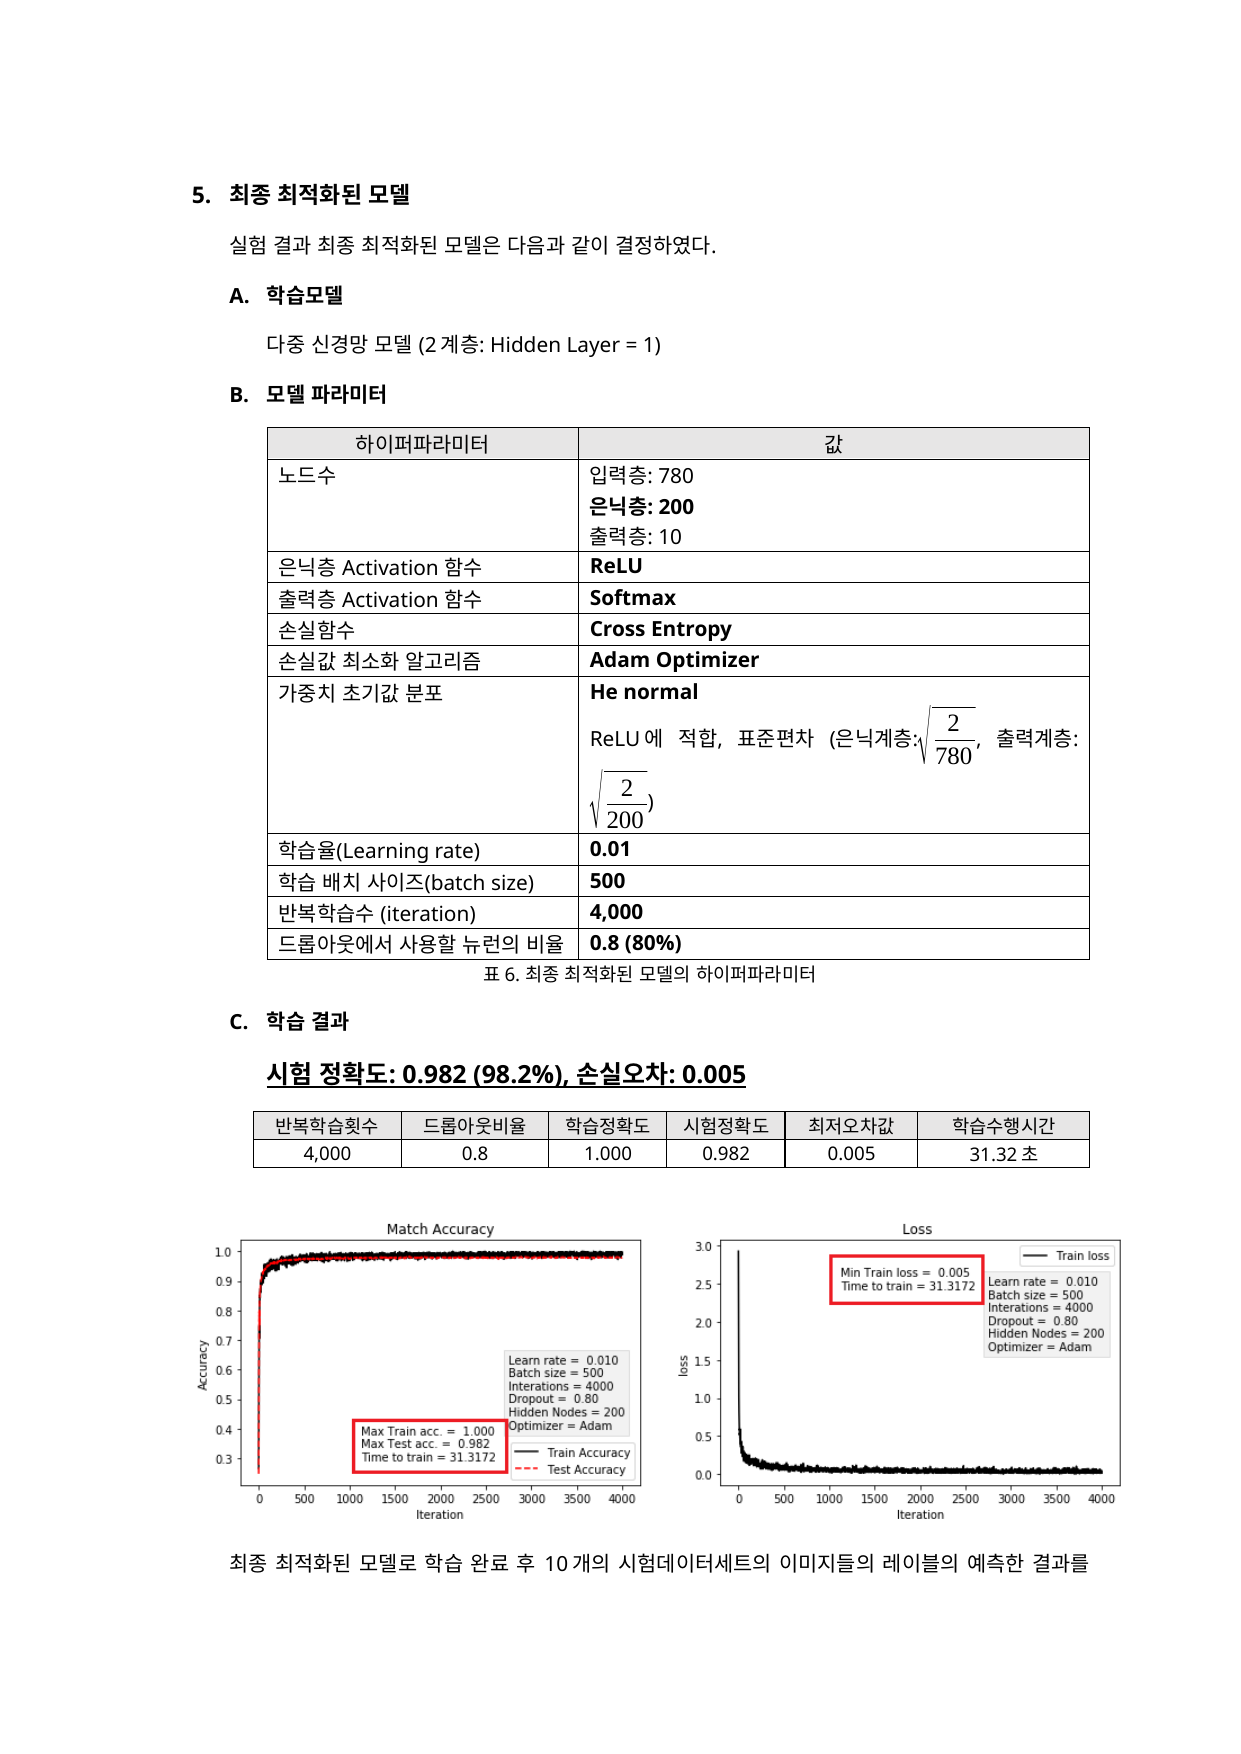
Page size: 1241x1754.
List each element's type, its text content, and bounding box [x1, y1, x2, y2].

table_header 값 [579, 428, 1089, 458]
table_cell 손실함수 [268, 614, 578, 644]
table_cell 학습율(Learning rate) [268, 834, 578, 865]
list 표6. 최종 최적화된 모델의 하이퍼파라미터 [433, 960, 1090, 987]
table_cell 4,000 [579, 897, 1089, 927]
table_cell 500 [579, 866, 1089, 896]
table_cell ReLU [579, 552, 1089, 582]
table_cell 0.005 [786, 1140, 917, 1167]
table_cell 0.8 (80%) [579, 929, 1089, 959]
table_header 학습수행시간 [918, 1112, 1089, 1139]
table_header 시험정확도 [667, 1112, 784, 1139]
table_cell 31.32초 [918, 1140, 1089, 1167]
table_cell Cross Entropy [579, 614, 1089, 644]
table_cell Softmax [579, 583, 1089, 613]
table_header 반복학습횟수 [254, 1112, 401, 1139]
table_cell 손실값 최소화 알고리즘 [268, 646, 578, 676]
table_header 하이퍼파라미터 [268, 428, 578, 458]
table_cell 출력층 Activation 함수 [268, 583, 578, 613]
table_cell 은닉층 Activation 함수 [268, 552, 578, 582]
table_cell 입력층: 780 은닉층: 200 출력층: 10 [579, 460, 1089, 551]
table_cell He normal ReLU에 적합, 표준편차 (은닉계층:, 출력계층: ) [579, 677, 1089, 833]
list 학습모델 [229, 279, 1090, 309]
table_cell 드롭아웃에서 사용할 뉴런의 비율 [268, 929, 578, 959]
table_header 학습정확도 [549, 1112, 666, 1139]
list 모델 파라미터 [229, 378, 1090, 408]
table_cell 0.01 [579, 834, 1089, 865]
table_cell 노드수 [268, 460, 578, 551]
list 최종 최적화된 모델 [192, 177, 1090, 211]
table_cell 4,000 [254, 1140, 401, 1167]
table_cell Adam Optimizer [579, 646, 1089, 676]
picture [191, 1215, 1131, 1528]
list 시험 정확도: 0.982 (98.2%), 손실오차: 0.005 [267, 1055, 1090, 1091]
list 실험 결과 최종 최적화된 모델은 다음과 같이 결정하였다. [229, 230, 1090, 260]
table_cell 1.000 [549, 1140, 666, 1167]
table_cell 가중치 초기값 분포 [268, 677, 578, 833]
list 다중 신경망 모델 (2계층: Hidden Layer = 1) [267, 328, 1090, 359]
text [150, 1547, 1090, 1577]
table_cell 0.8 [402, 1140, 548, 1167]
table_header 최저오차값 [786, 1112, 917, 1139]
table_header 드롭아웃비율 [402, 1112, 548, 1139]
list 학습 결과 [229, 1006, 1090, 1036]
table_cell 반복학습수 (iteration) [268, 897, 578, 927]
table_cell 0.982 [667, 1140, 784, 1167]
table_cell 학습 배치 사이즈(batch size) [268, 866, 578, 896]
